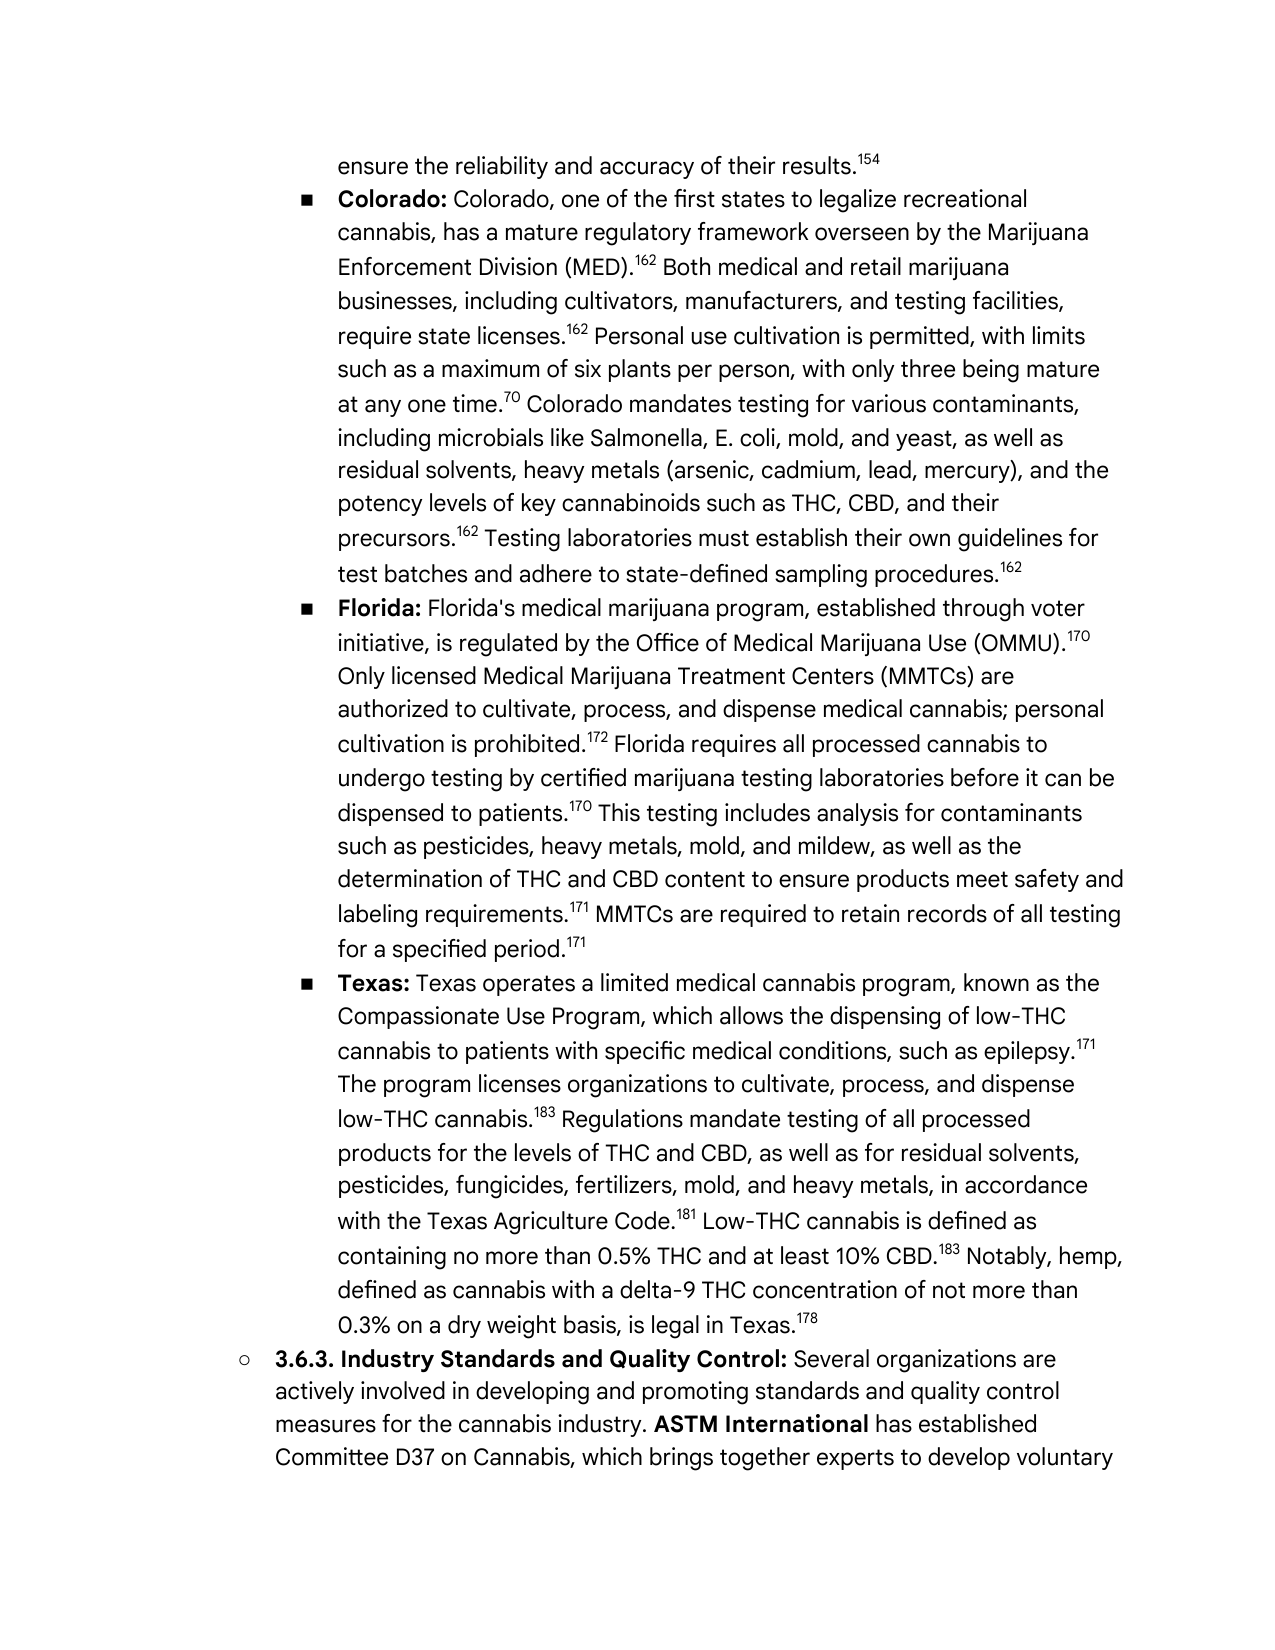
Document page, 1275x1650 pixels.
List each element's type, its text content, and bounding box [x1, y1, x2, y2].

list Florida: Florida's medical marijuana program, established through voter initiative, is regulated by the Office of Medical Marijuana Use (OMMU).170 Only licensed Medical Marijuana Treatment Centers (MMTCs) are authorized to cultivate, process, and dispense medical cannabis; personal cultivation is prohibited.172 Florida requires all processed cannabis to undergo testing by certified marijuana testing laboratories before it can be dispensed to patients.170 This testing includes analysis for contaminants such as pesticides, heavy metals, mold, and mildew, as well as the determination of THC and CBD content to ensure products meet safety and labeling requirements.171 MMTCs are required to retain records of all testing for a specified period.171 [300, 594, 1125, 965]
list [300, 150, 1125, 181]
list Texas: Texas operates a limited medical cannabis program, known as the Compassionate Use Program, which allows the dispensing of low-THC cannabis to patients with specific medical conditions, such as epilepsy.171 The program licenses organizations to cultivate, process, and dispense low-THC cannabis.183 Regulations mandate testing of all processed products for the levels of THC and CBD, as well as for residual solvents, pesticides, fungicides, fertilizers, mold, and heavy metals, in accordance with the Texas Agriculture Code.181 Low-THC cannabis is defined as containing no more than 0.5% THC and at least 10% CBD.183 Notably, hemp, defined as cannabis with a delta-9 THC concentration of not more than 0.3% on a dry weight basis, is legal in Texas.178 [300, 969, 1125, 1340]
list Colorado: Colorado, one of the first states to legalize recreational cannabis, has a mature regulatory framework overseen by the Marijuana Enforcement Division (MED).162 Both medical and retail marijuana businesses, including cultivators, manufacturers, and testing facilities, require state licenses.162 Personal use cultivation is permitted, with limits such as a maximum of six plants per person, with only three being mature at any one time.70 Colorado mandates testing for various contaminants, including microbials like Salmonella, E. coli, mold, and yeast, as well as residual solvents, heavy metals (arsenic, cadmium, lead, mercury), and the potency levels of key cannabinoids such as THC, CBD, and their precursors.162 Testing laboratories must establish their own guidelines for test batches and adhere to state-defined sampling procedures.162 [300, 186, 1125, 590]
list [237, 1345, 1125, 1472]
